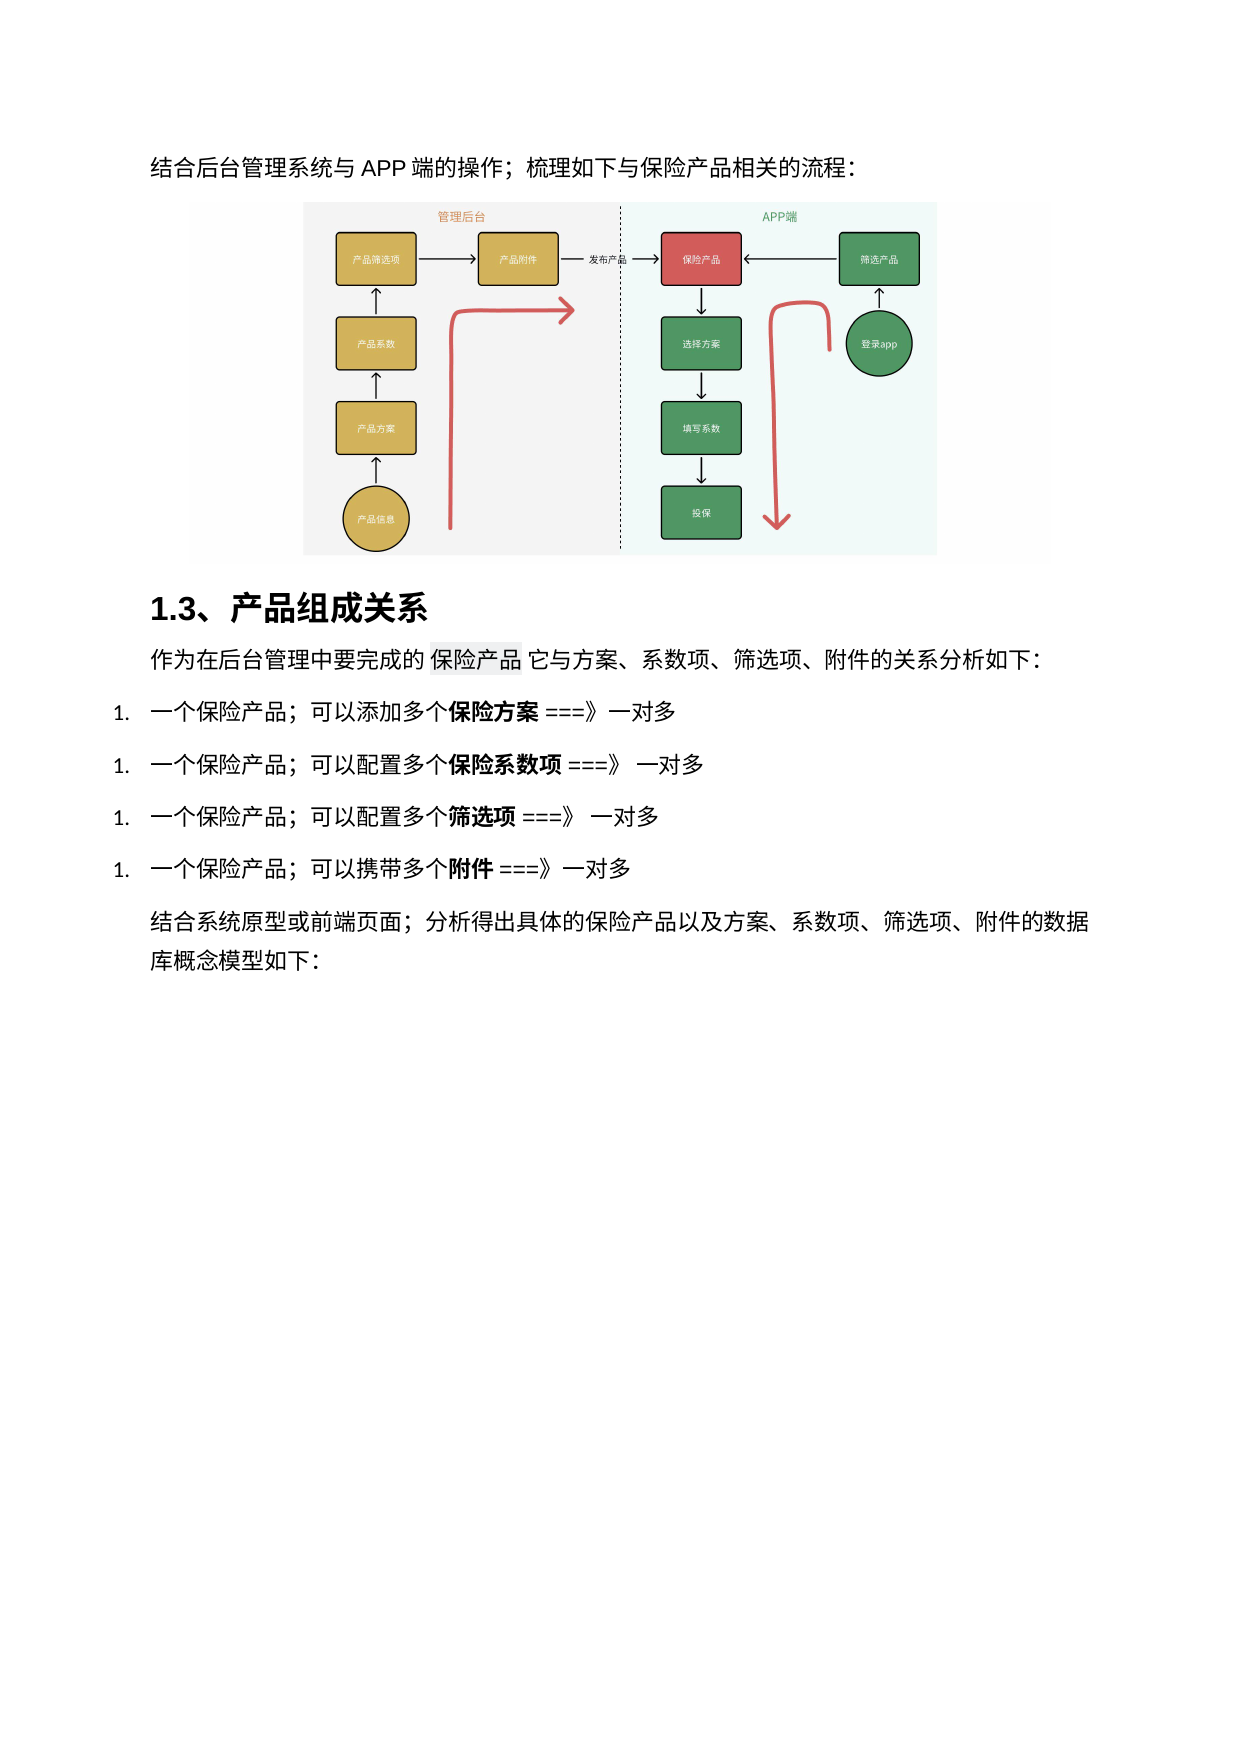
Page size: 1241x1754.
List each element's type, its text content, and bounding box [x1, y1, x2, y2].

text 结合后台管理系统与APP端的操作；梳理如下与保险产品相关的流程： [150, 150, 1090, 183]
list 一个保险产品；可以添加多个保险方案 ===》一对多 [112, 694, 1090, 727]
text 结合系统原型或前端页面；分析得出具体的保险产品以及方案、系数项、筛选项、附件的数据库概念模型如下： [150, 903, 1090, 976]
list 一个保险产品；可以携带多个附件 ===》一对多 [112, 851, 1090, 884]
text 作为在后台管理中要完成的 保险产品 它与方案、系数项、筛选项、附件的关系分析如下： [150, 642, 430, 675]
text 作为在后台管理中要完成的 保险产品 它与方案、系数项、筛选项、附件的关系分析如下： [522, 642, 1090, 675]
list 一个保险产品；可以配置多个保险系数项 ===》 一对多 [112, 747, 1090, 780]
list 一个保险产品；可以配置多个筛选项 ===》 一对多 [112, 799, 1090, 832]
picture [188, 202, 1052, 564]
